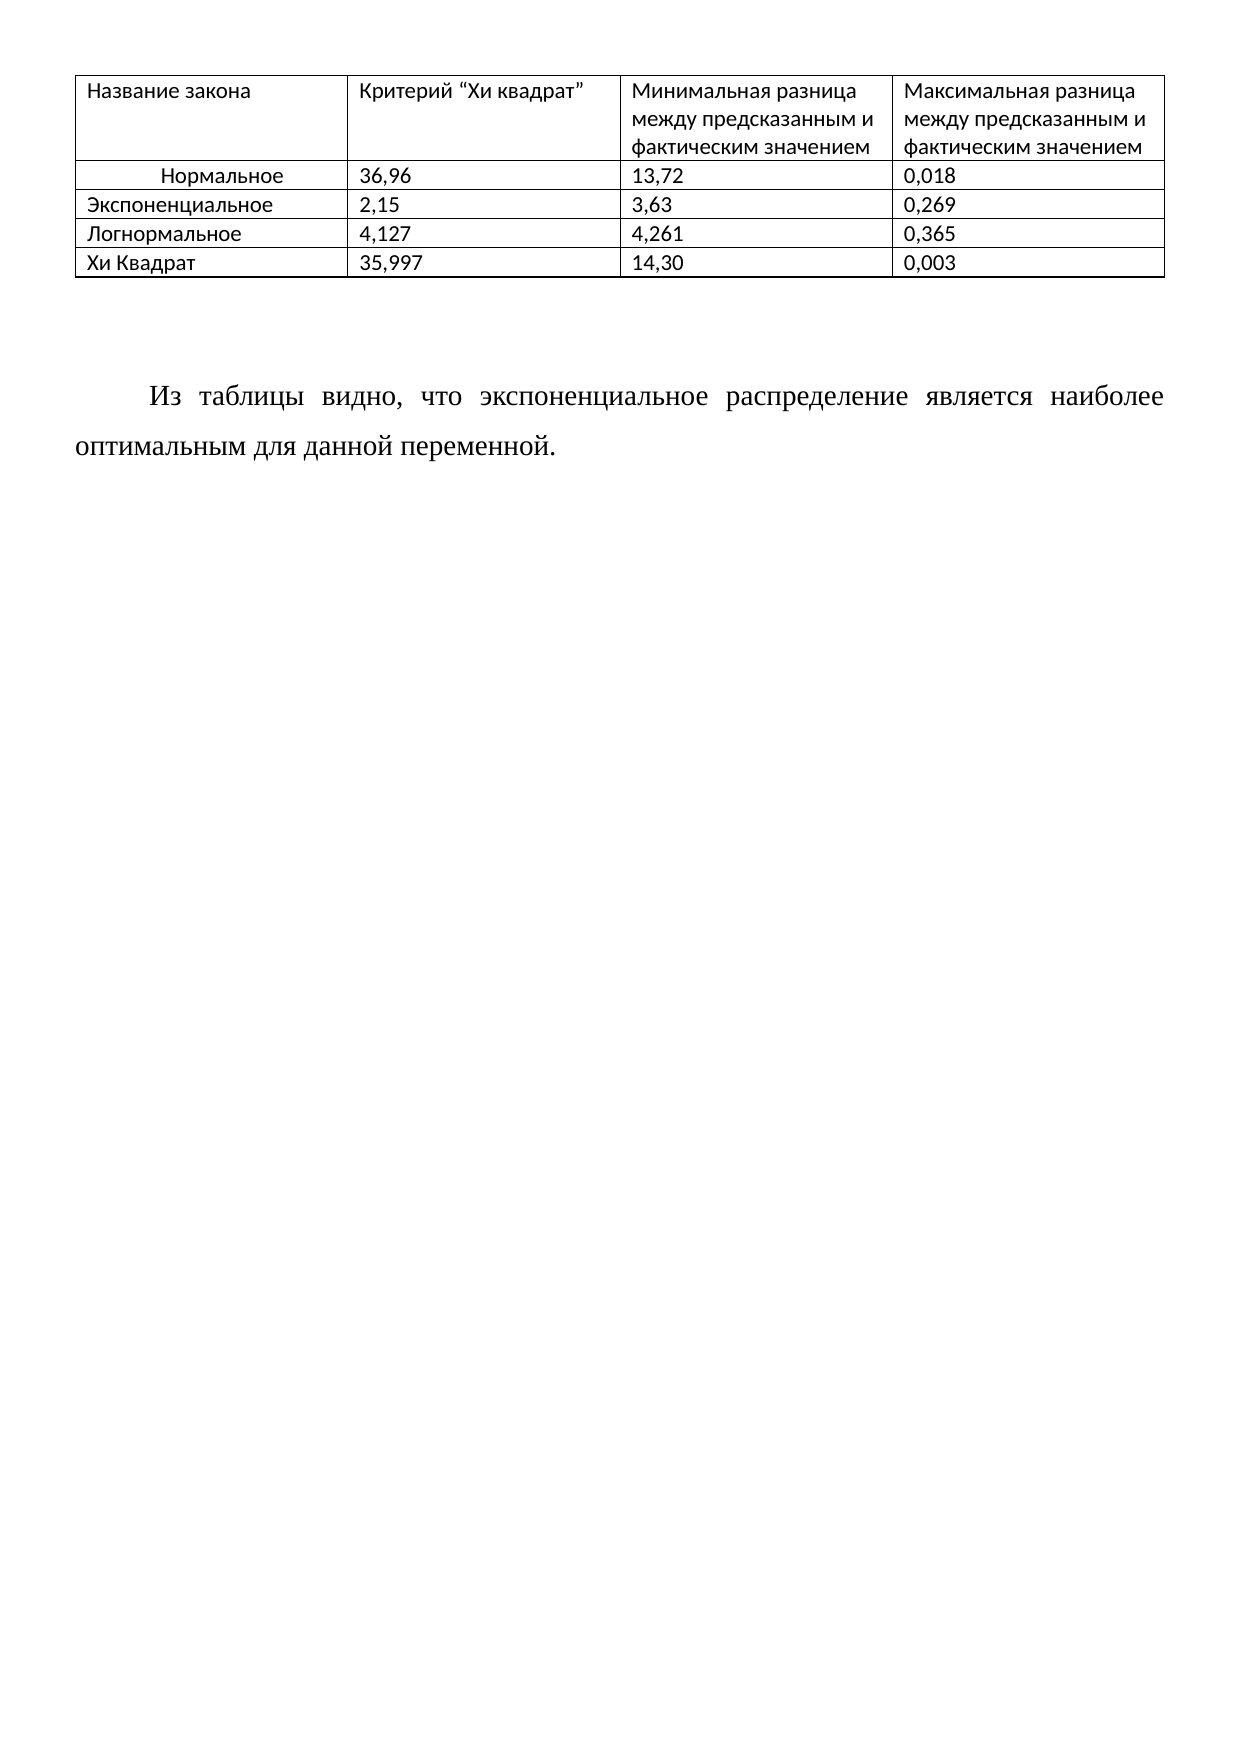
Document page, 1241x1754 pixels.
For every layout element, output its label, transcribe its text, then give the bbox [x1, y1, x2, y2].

table_cell Экспоненциальное [76, 190, 347, 218]
table_cell 0,018 [893, 161, 1164, 189]
table_cell Логнормальное [76, 219, 347, 247]
table_cell 35,997 [348, 248, 620, 276]
table_cell 3,63 [621, 190, 892, 218]
table_header Минимальная разница между предсказанным и фактическим значением [621, 76, 892, 160]
table_cell 14,30 [621, 248, 892, 276]
table_cell 0,003 [893, 248, 1164, 276]
table_header Критерий “Хи квадрат” [348, 76, 620, 160]
table_cell 36,96 [348, 161, 620, 189]
text Из таблицы видно, что экспоненциальное распределение является наиболее оптимальным для данной переменной. [75, 378, 1165, 462]
table_cell Нормальное [76, 161, 347, 189]
table_cell 13,72 [621, 161, 892, 189]
table_cell 0,365 [893, 219, 1164, 247]
table_cell 4,127 [348, 219, 620, 247]
table_cell 2,15 [348, 190, 620, 218]
table_header Максимальная разница между предсказанным и фактическим значением [893, 76, 1164, 160]
table_cell 4,261 [621, 219, 892, 247]
table_cell 0,269 [893, 190, 1164, 218]
table_header Название закона [76, 76, 347, 160]
table_cell Хи Квадрат [76, 248, 347, 276]
